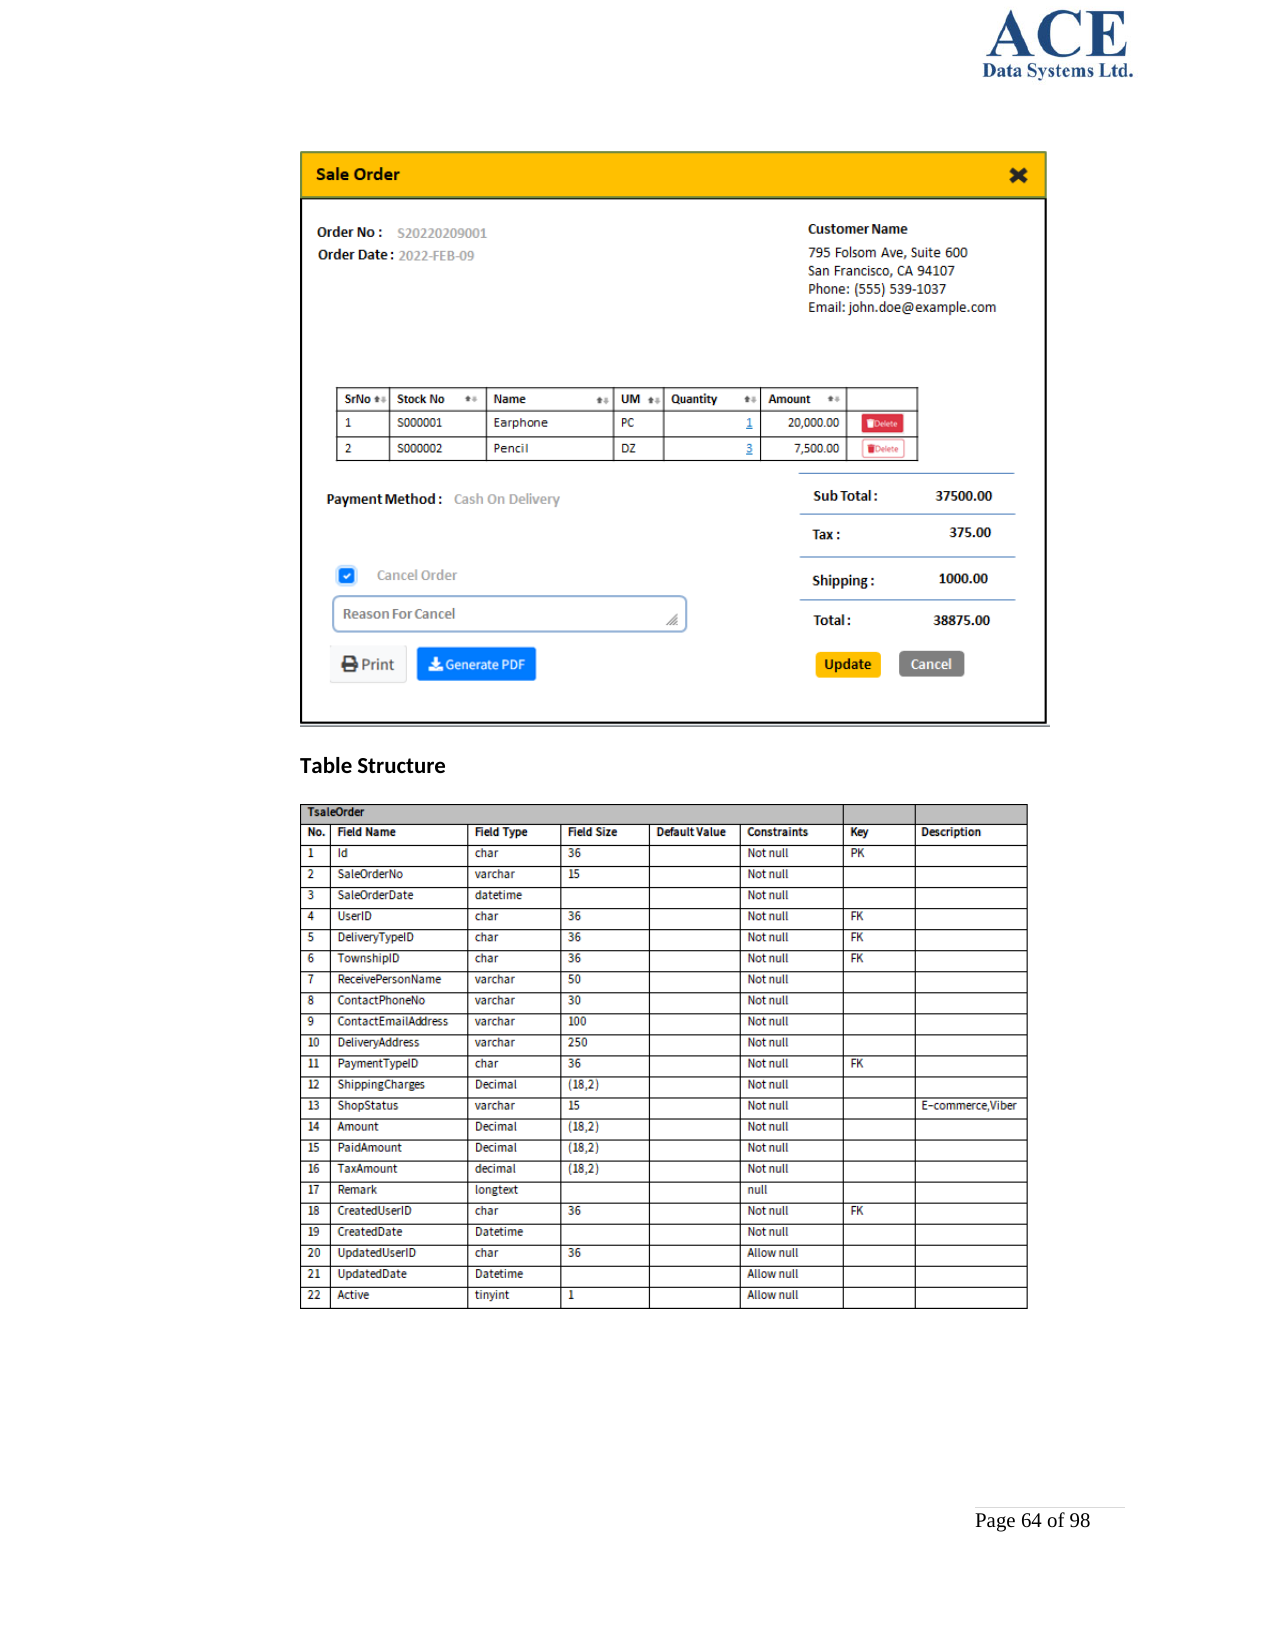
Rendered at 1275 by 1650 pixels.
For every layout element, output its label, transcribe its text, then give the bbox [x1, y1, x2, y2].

picture [300, 804, 1030, 1309]
picture [975, 0, 1141, 87]
picture [300, 150, 1050, 727]
text Table Structure [300, 751, 1125, 779]
